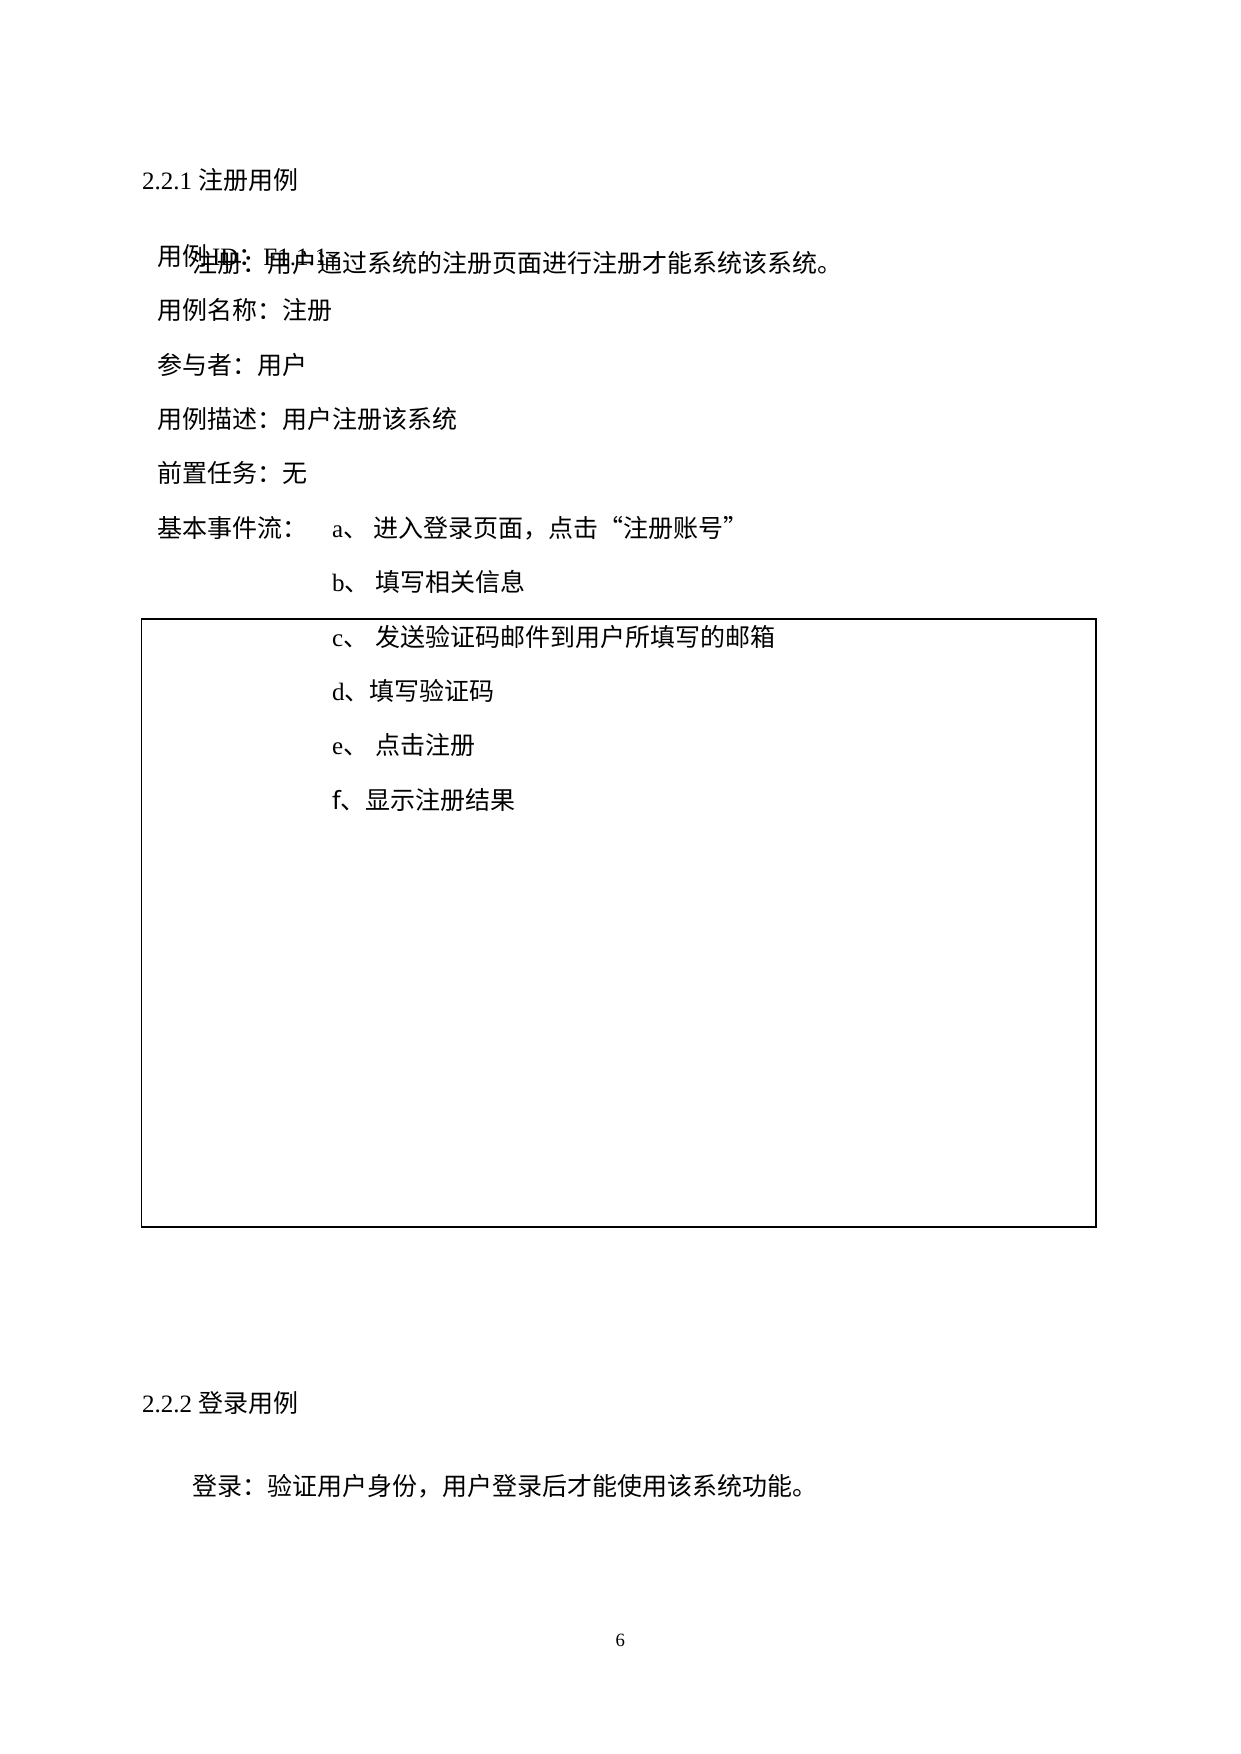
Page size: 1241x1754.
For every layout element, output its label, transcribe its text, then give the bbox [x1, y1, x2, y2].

text 登录：验证用户身份，用户登录后才能使用该系统功能。 [142, 1452, 1098, 1517]
text 注册用例 [142, 146, 1098, 211]
text 登录用例 [142, 1369, 1098, 1434]
text 注册：用户通过系统的注册页面进行注册才能系统该系统。 [142, 229, 1098, 1269]
